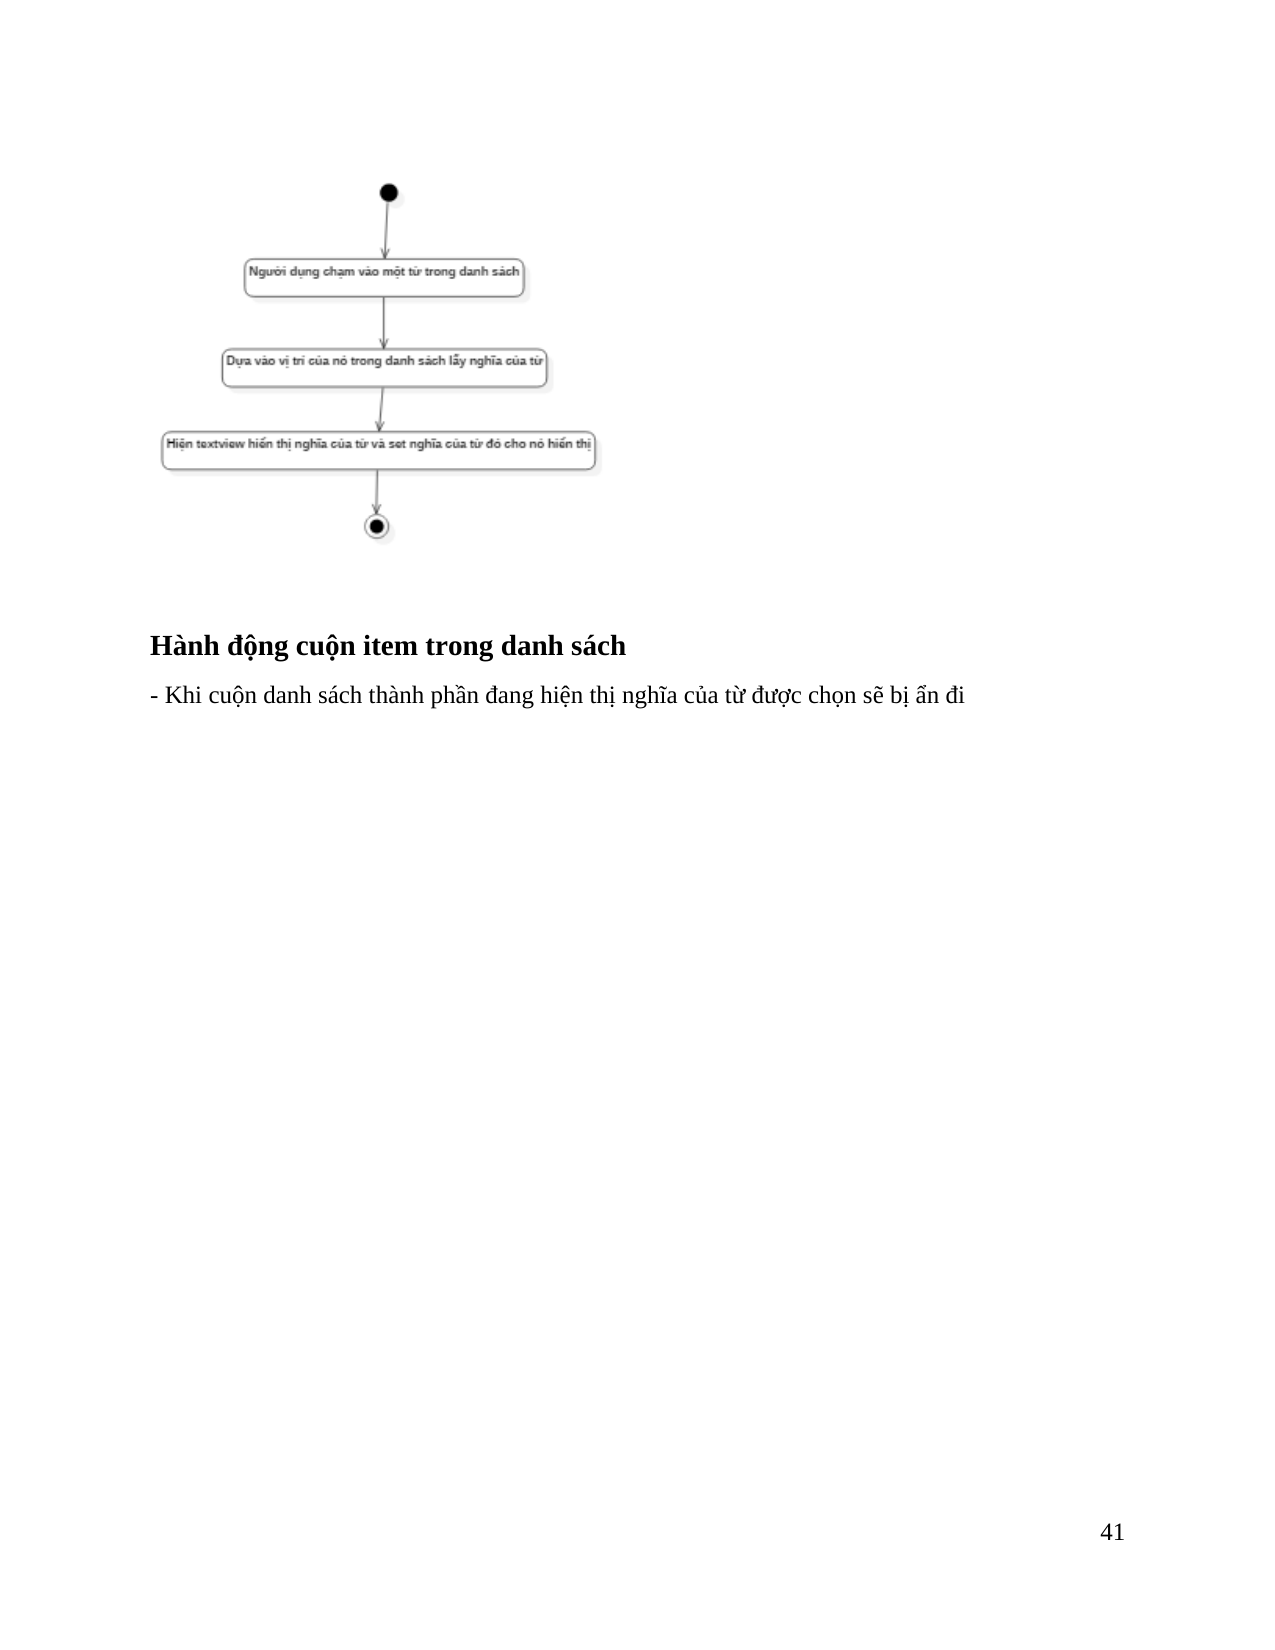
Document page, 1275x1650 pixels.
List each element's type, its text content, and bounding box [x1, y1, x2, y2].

picture [150, 150, 621, 561]
text Hành động cuộn item trong danh sách [150, 628, 1125, 661]
text - Khi cuộn danh sách thành phần đang hiện thị nghĩa của từ được chọn sẽ bị ẩn đi [150, 680, 1125, 709]
